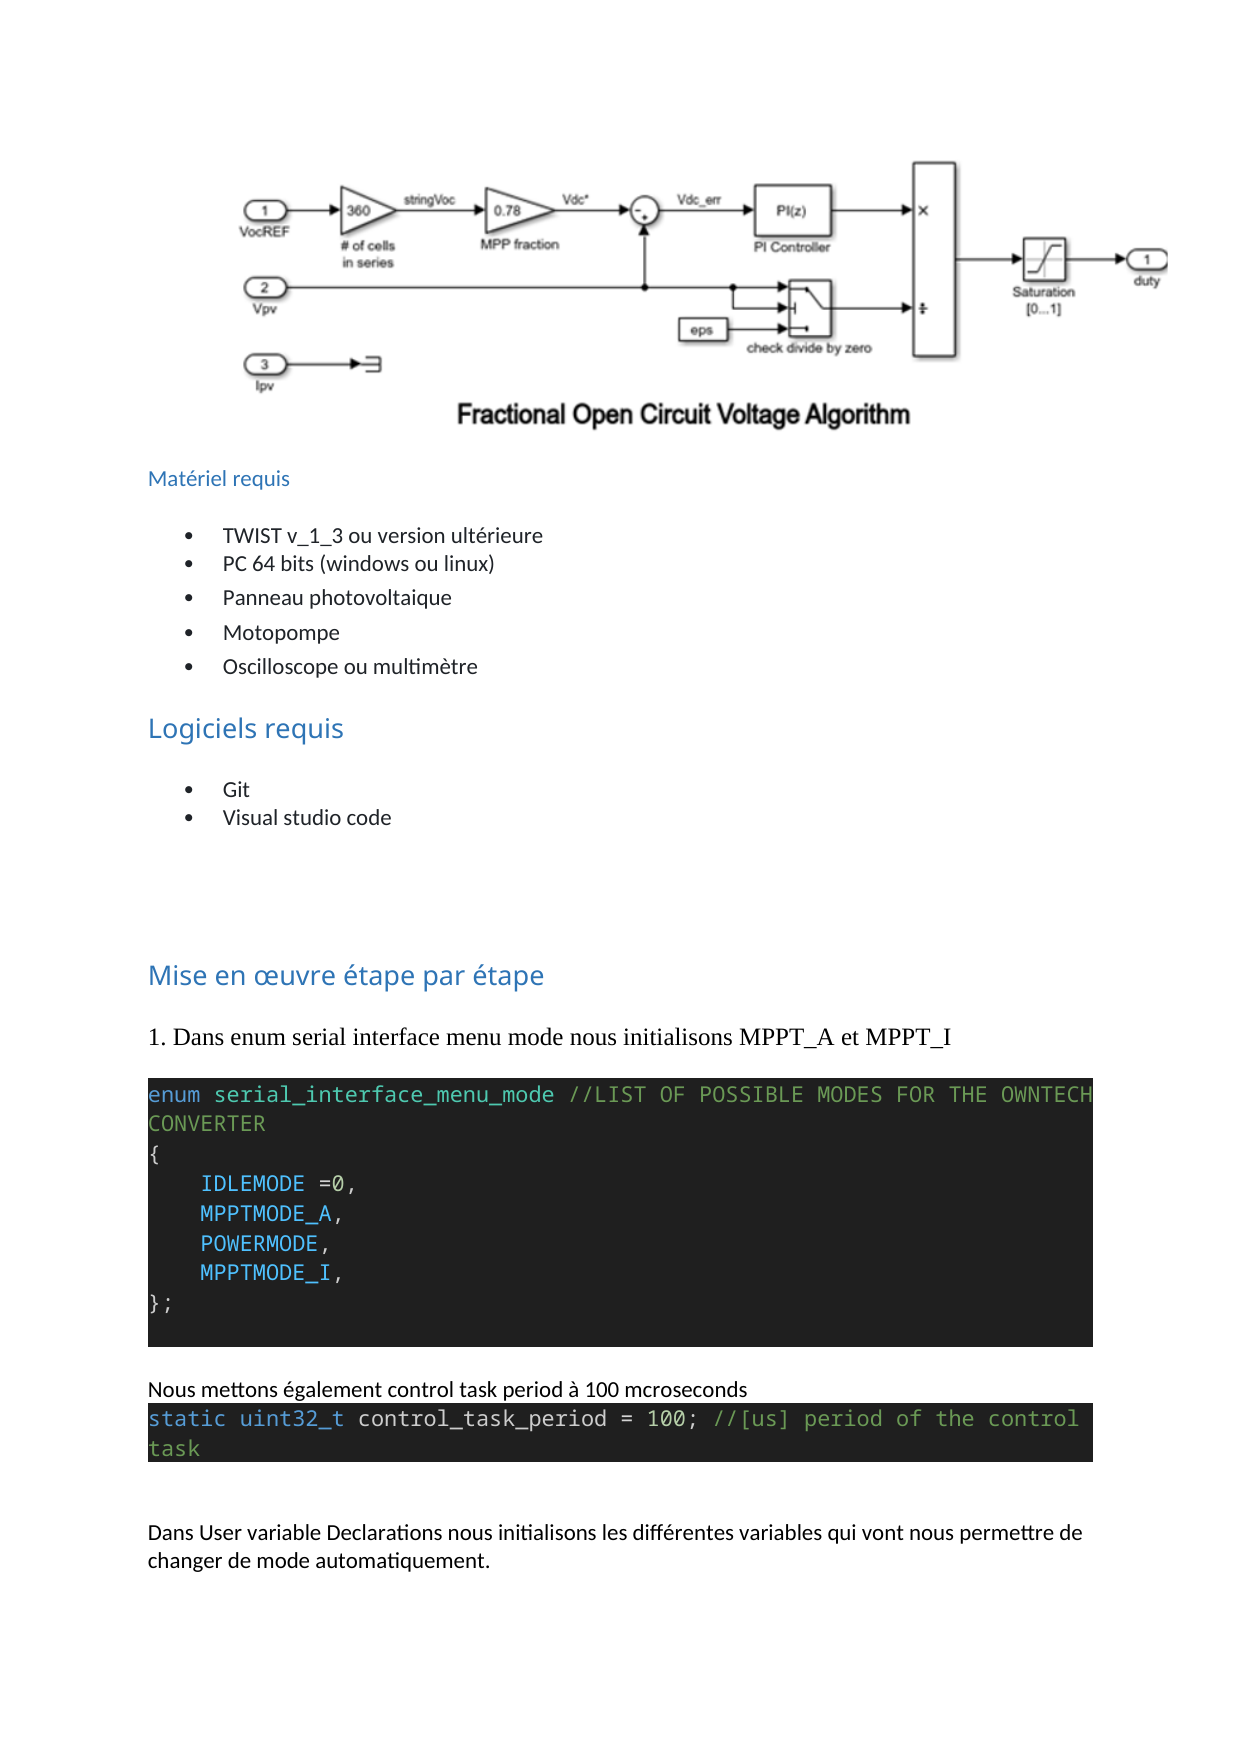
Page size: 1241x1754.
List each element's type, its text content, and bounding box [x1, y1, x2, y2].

list PC 64 bits (windows ou linux) [185, 549, 1093, 577]
text { [148, 1138, 1093, 1168]
subtitle Logiciels requis [148, 709, 1093, 746]
text MPPTMODE_I, [148, 1257, 1093, 1287]
list TWIST v_1_3 ou version ultérieure [185, 521, 1093, 549]
subtitle Mise en œuvre étape par étape [148, 956, 1093, 993]
list Visual studio code [185, 803, 1093, 831]
text IDLEMODE =0, [148, 1168, 1093, 1198]
list Git [185, 775, 1093, 803]
subtitle Matériel requis [148, 464, 1093, 492]
picture [222, 147, 1168, 435]
list Motopompe [185, 618, 1093, 646]
text POWERMODE, [148, 1227, 1093, 1257]
text enum serial_interface_menu_mode //LIST OF POSSIBLE MODES FOR THE OWNTECH CONVERTER [148, 1078, 1093, 1138]
text static uint32_t control_task_period = 100; //[us] period of the control task [148, 1403, 1093, 1462]
list Panneau photovoltaique [185, 583, 1093, 612]
text MPPTMODE_A, [148, 1198, 1093, 1227]
list Oscilloscope ou multimètre [185, 652, 1093, 680]
text 1. Dans enum serial interface menu mode nous initialisons MPPT_A et MPPT_I [148, 1022, 1093, 1051]
text Dans User variable Declarations nous initialisons les différentes variables qui vont nous permettre de changer de mode automatiquement. [148, 1518, 1093, 1574]
text }; [148, 1287, 1093, 1317]
text Nous mettons également control task period à 100 mcroseconds [148, 1375, 1093, 1403]
